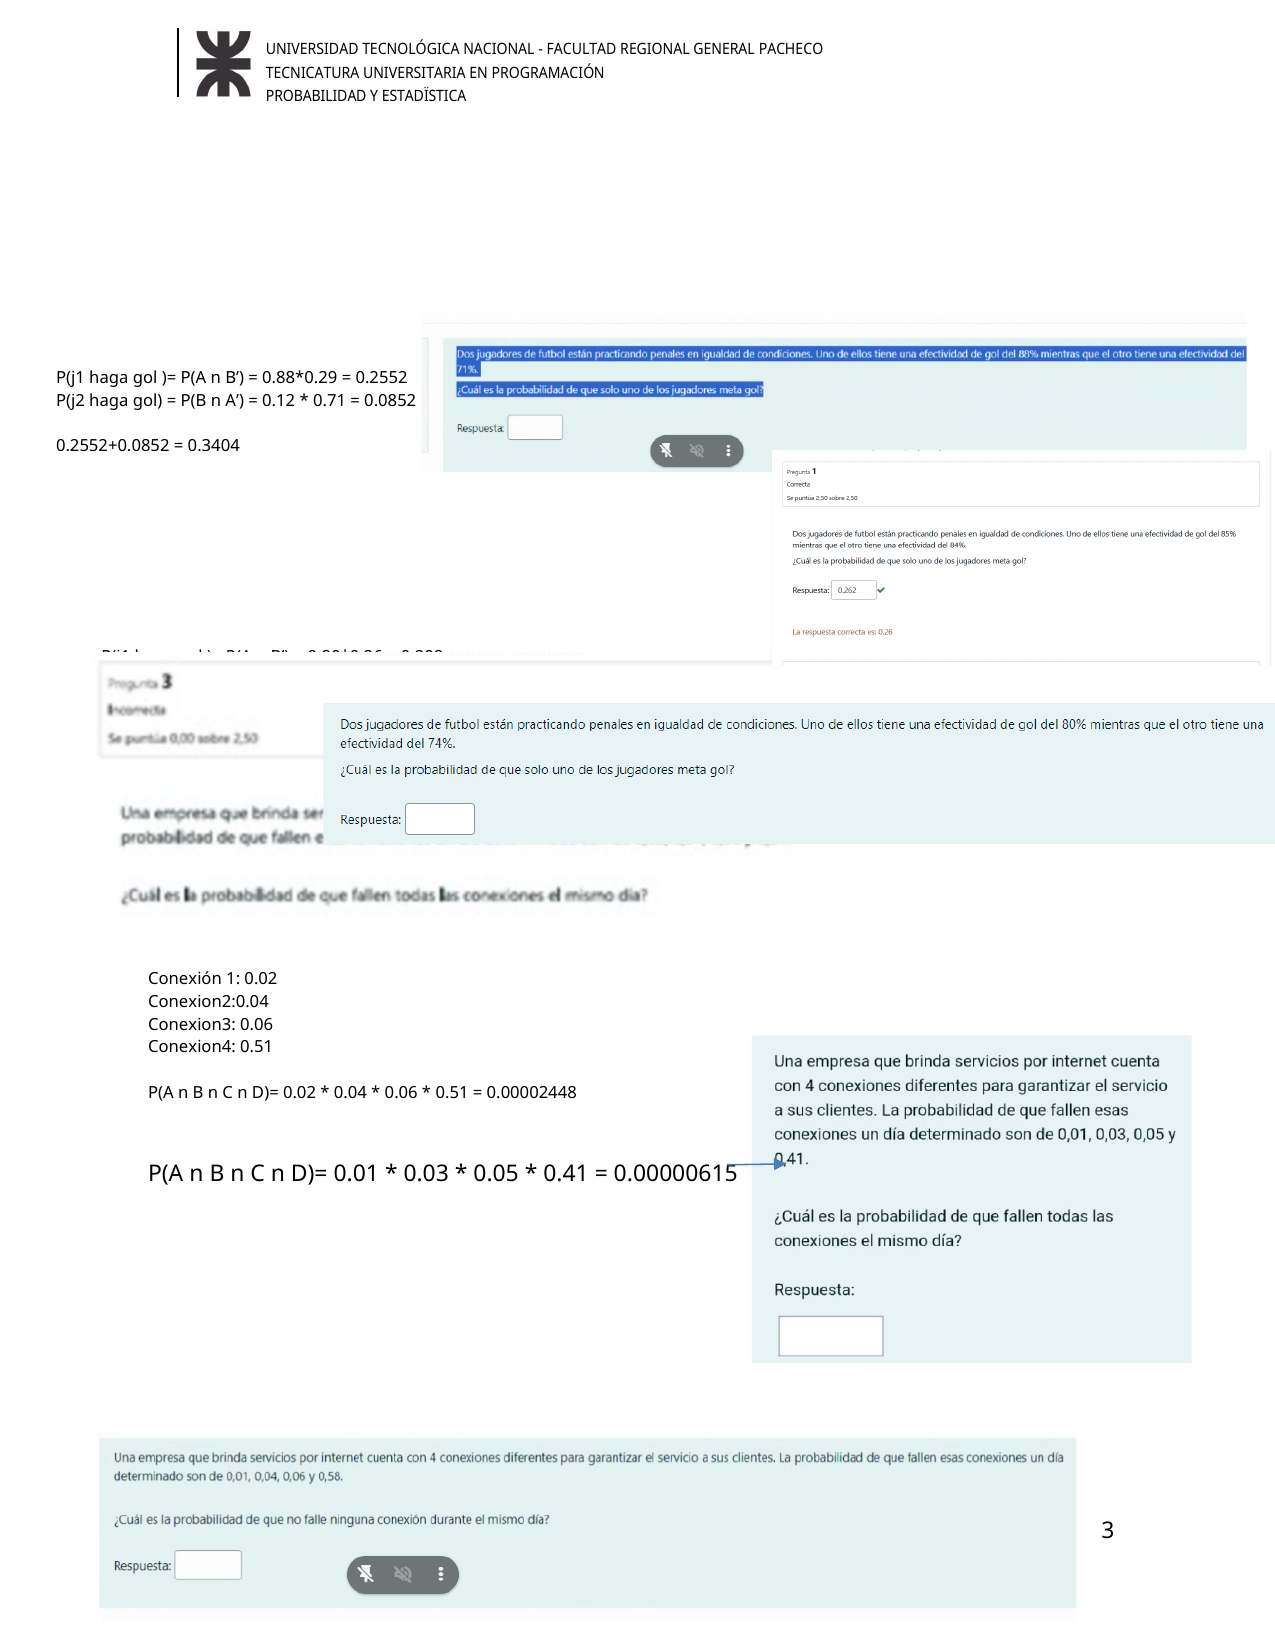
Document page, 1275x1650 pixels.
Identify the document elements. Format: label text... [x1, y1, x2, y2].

picture [738, 1035, 1192, 1363]
text Conexión 1: 0.02 [148, 967, 1125, 989]
text Conexion4: 0.51 [148, 1035, 738, 1057]
picture [99, 1432, 1077, 1621]
text P(A n B n C n D)= 0.01 * 0.03 * 0.05 * 0.41 = 0.00000615 [148, 1157, 738, 1188]
picture [196, 28, 253, 97]
text Conexion3: 0.06 [148, 1012, 1125, 1035]
text P(A n B n C n D)= 0.02 * 0.04 * 0.06 * 0.51 = 0.00002448 [148, 1080, 738, 1103]
text Conexion2:0.04 [148, 989, 1125, 1012]
picture [91, 313, 1275, 919]
